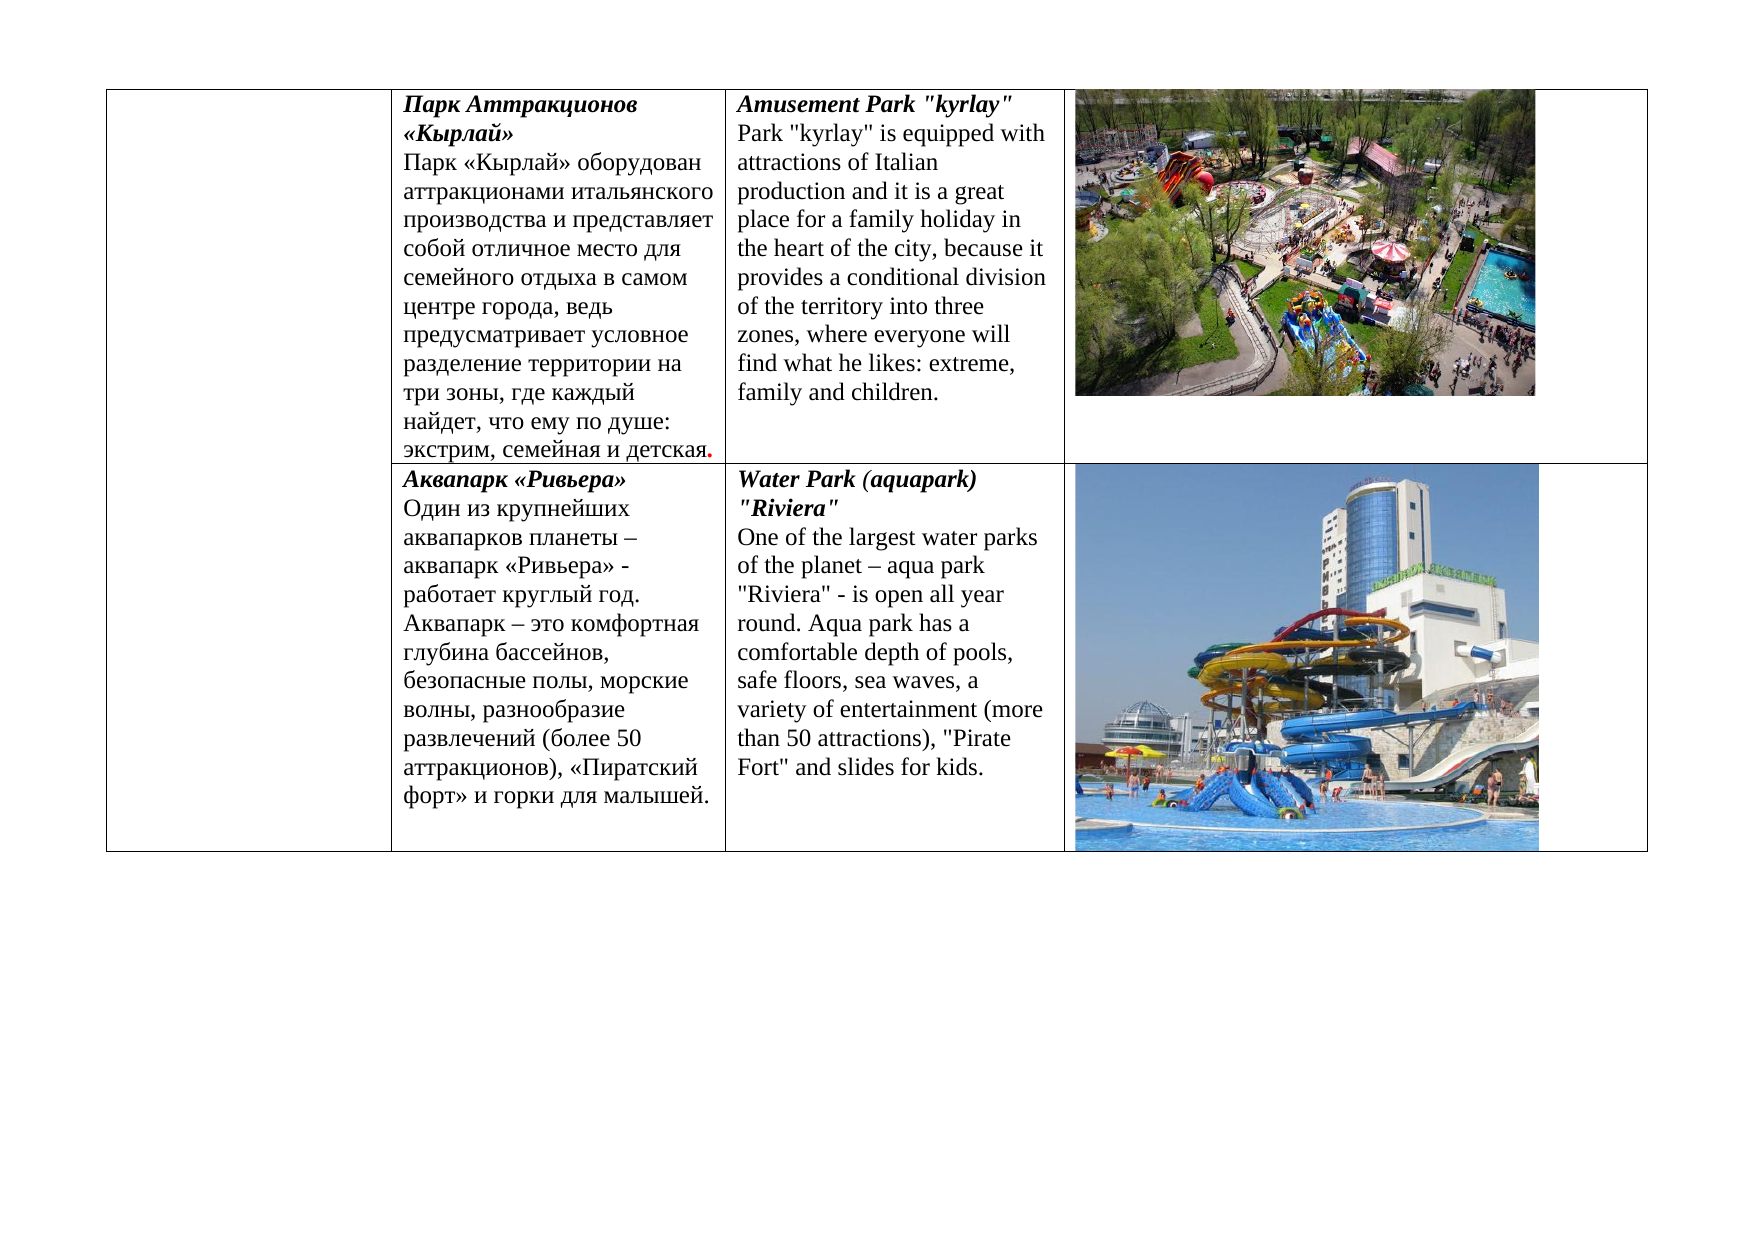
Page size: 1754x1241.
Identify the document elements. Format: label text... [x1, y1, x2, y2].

picture [1075, 89, 1536, 396]
table_cell Аквапарк «Ривьера» Один из крупнейших аквапарков планеты – аквапарк «Ривьера» - работает круглый год. Аквапарк – это комфортная глубина бассейнов, безопасные полы, морские волны, разнообразие развлечений (более 50 аттракционов), «Пиратский форт» и горки для малышей. [392, 464, 725, 851]
picture [1075, 464, 1539, 851]
table_cell [1065, 464, 1075, 851]
table_cell Парк Аттракционов «Кырлай» Парк «Кырлай» оборудован аттракционами итальянского производства и представляет собой отличное место для семейного отдыха в самом центре города, ведь предусматривает условное разделение территории на три зоны, где каждый найдет, что ему по душе: экстрим, семейная и детская. [392, 90, 725, 463]
table_cell Amusement Park "kyrlay" Park "kyrlay" is equipped with attractions of Italian production and it is a great place for a family holiday in the heart of the city, because it provides a conditional division of the territory into three zones, where everyone will find what he likes: extreme, family and children. [726, 90, 1064, 463]
table_cell [1539, 464, 1647, 851]
table_cell [1065, 90, 1647, 463]
table_cell Water Park (aquapark) "Riviera" One of the largest water parks of the planet – aqua park "Riviera" - is open all year round. Aqua park has a comfortable depth of pools, safe floors, sea waves, a variety of entertainment (more than 50 attractions), "Pirate Fort" and slides for kids. [726, 464, 1064, 851]
